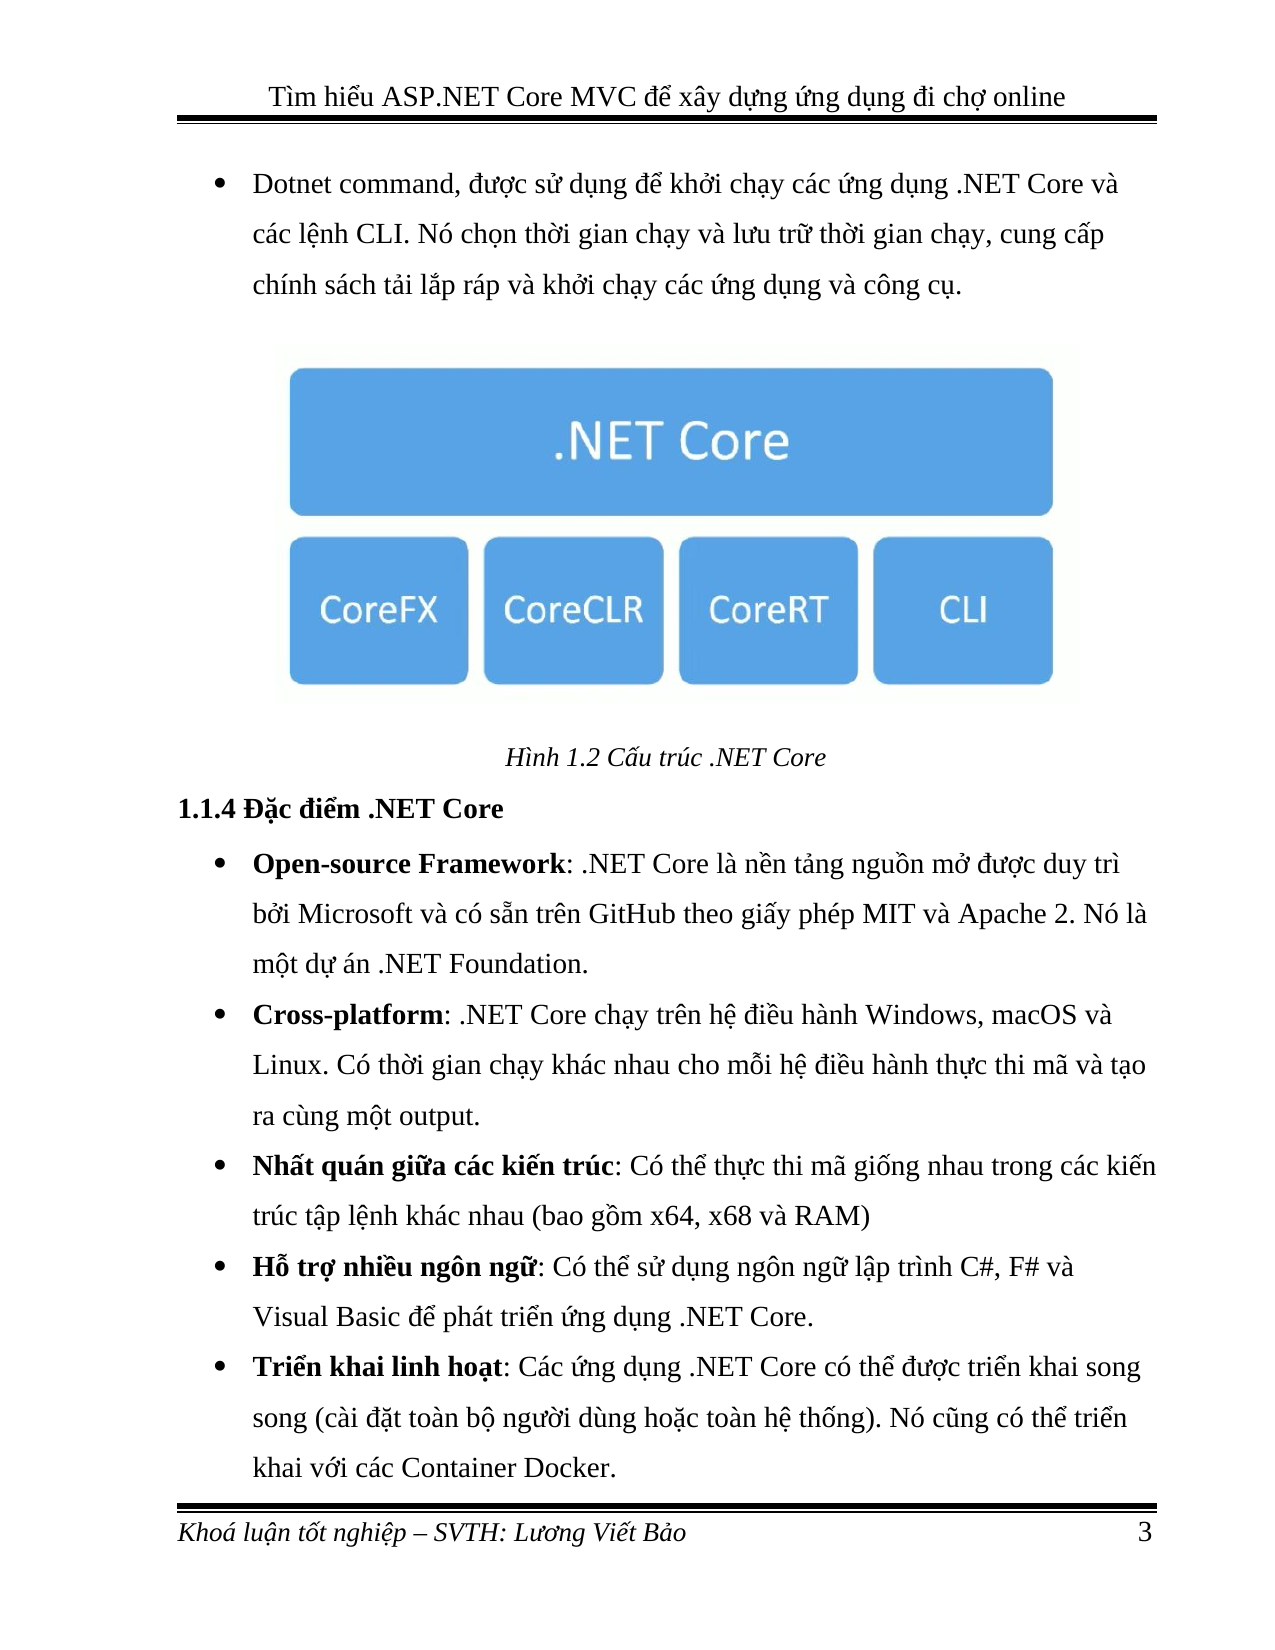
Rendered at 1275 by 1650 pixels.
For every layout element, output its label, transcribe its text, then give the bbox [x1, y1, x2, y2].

list Hỗ trợ nhiều ngôn ngữ: Có thể sử dụng ngôn ngữ lập trình C#, F# và Visual Basic để phát triển ứng dụng .NET Core. [215, 1249, 1157, 1333]
list Cross-platform: .NET Core chạy trên hệ điều hành Windows, macOS và Linux. Có thời gian chạy khác nhau cho mỗi hệ điều hành thực thi mã và tạo ra cùng một output. [215, 997, 1157, 1131]
picture [275, 344, 1080, 705]
list Dotnet command, được sử dụng để khởi chạy các ứng dụng .NET Core và các lệnh CLI. Nó chọn thời gian chạy và lưu trữ thời gian chạy, cung cấp chính sách tải lắp ráp và khởi chạy các ứng dụng và công cụ. [215, 166, 1157, 300]
list Open-source Framework: .NET Core là nền tảng nguồn mở được duy trì bởi Microsoft và có sẵn trên GitHub theo giấy phép MIT và Apache 2. Nó là một dự án .NET Foundation. [215, 846, 1157, 980]
list Nhất quán giữa các kiến trúc: Có thể thực thi mã giống nhau trong các kiến trúc tập lệnh khác nhau (bao gồm x64, x68 và RAM) [215, 1148, 1157, 1232]
subtitle 1.1.4 Đặc điểm .NET Core [177, 791, 1157, 825]
list Triển khai linh hoạt: Các ứng dụng .NET Core có thể được triển khai song song (cài đặt toàn bộ người dùng hoặc toàn hệ thống). Nó cũng có thể triển khai với các Container Docker. [215, 1349, 1157, 1484]
